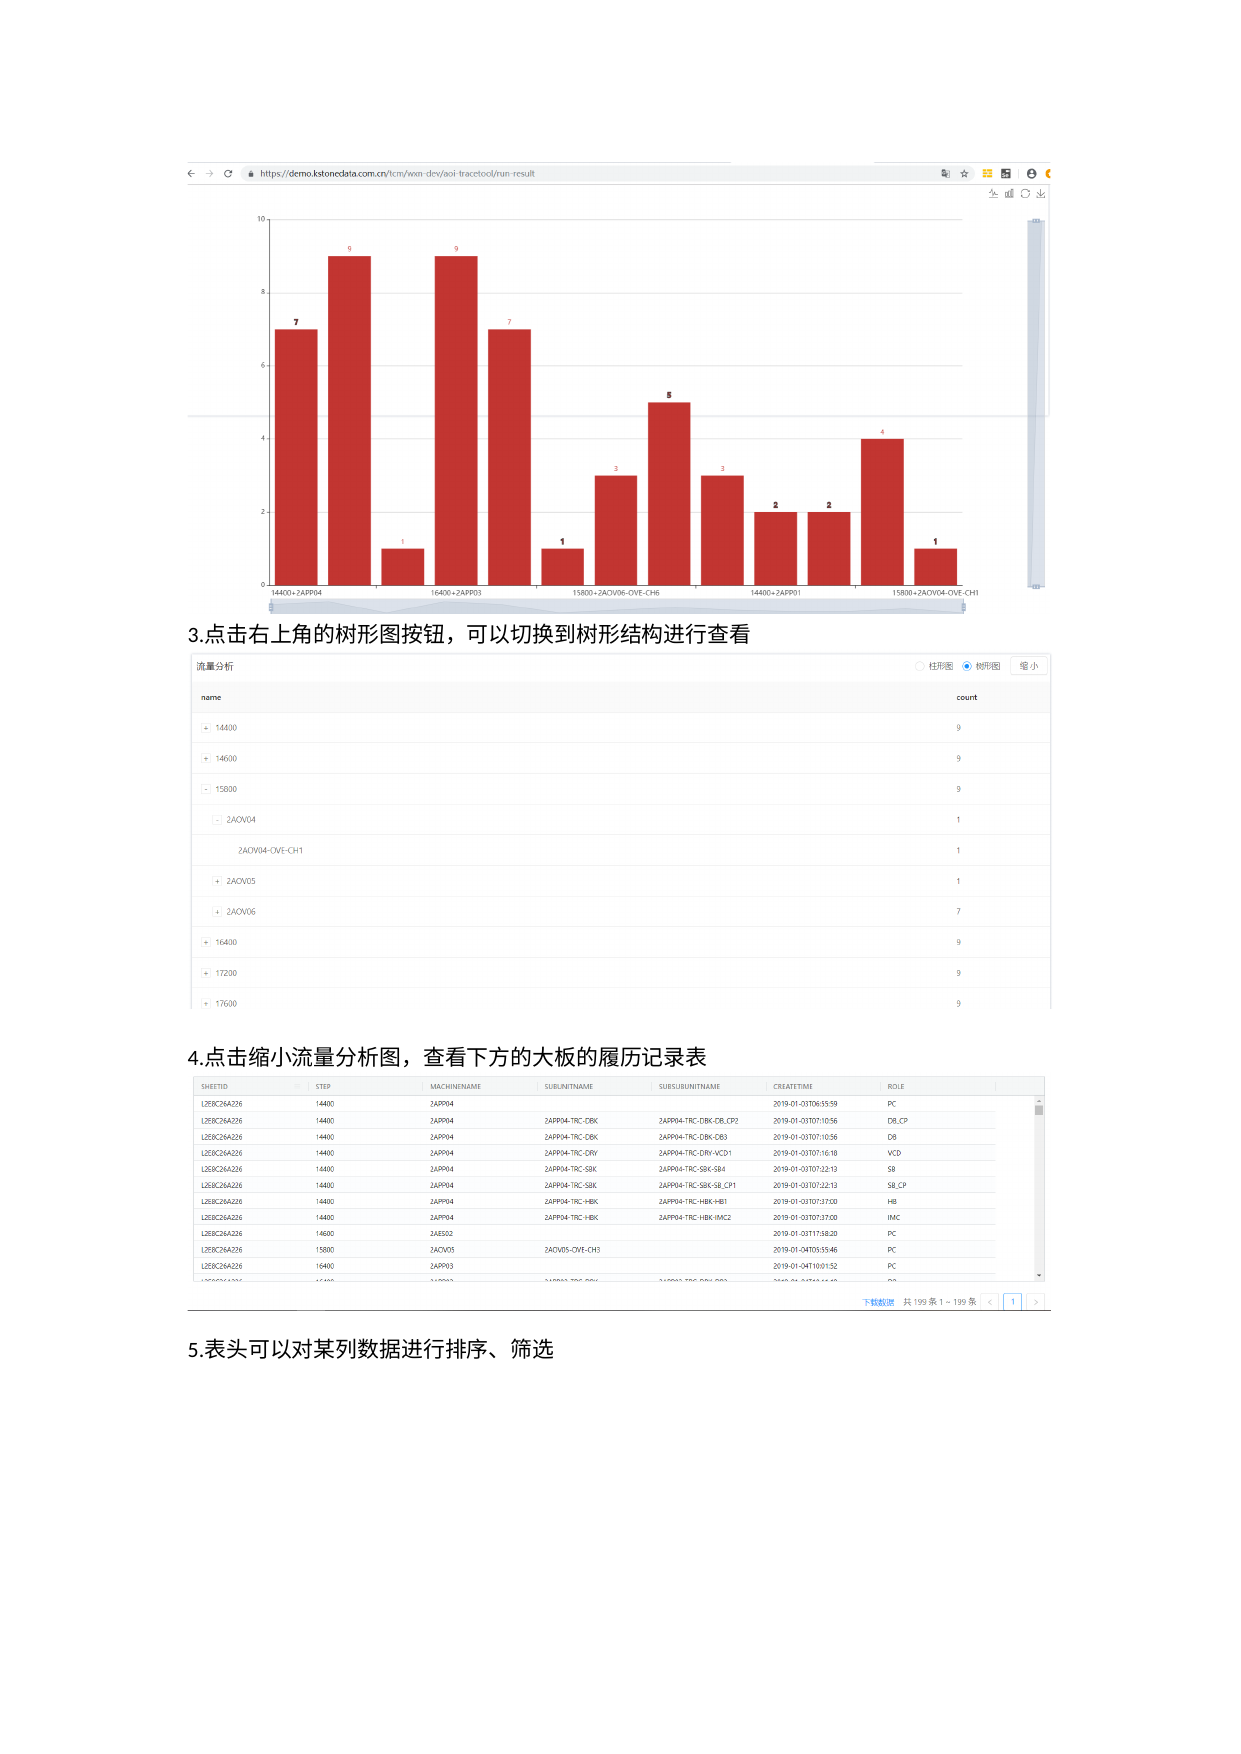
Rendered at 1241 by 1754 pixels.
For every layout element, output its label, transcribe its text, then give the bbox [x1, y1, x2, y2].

picture [187, 1072, 1051, 1311]
text 4.点击缩小流量分析图，查看下方的大板的履历记录表 [187, 1039, 1053, 1072]
picture [187, 162, 1051, 614]
text 5.表头可以对某列数据进行排序、筛选 [187, 1332, 1053, 1364]
text 3.点击右上角的树形图按钮，可以切换到树形结构进行查看 [187, 617, 1053, 649]
picture [187, 649, 1053, 1009]
